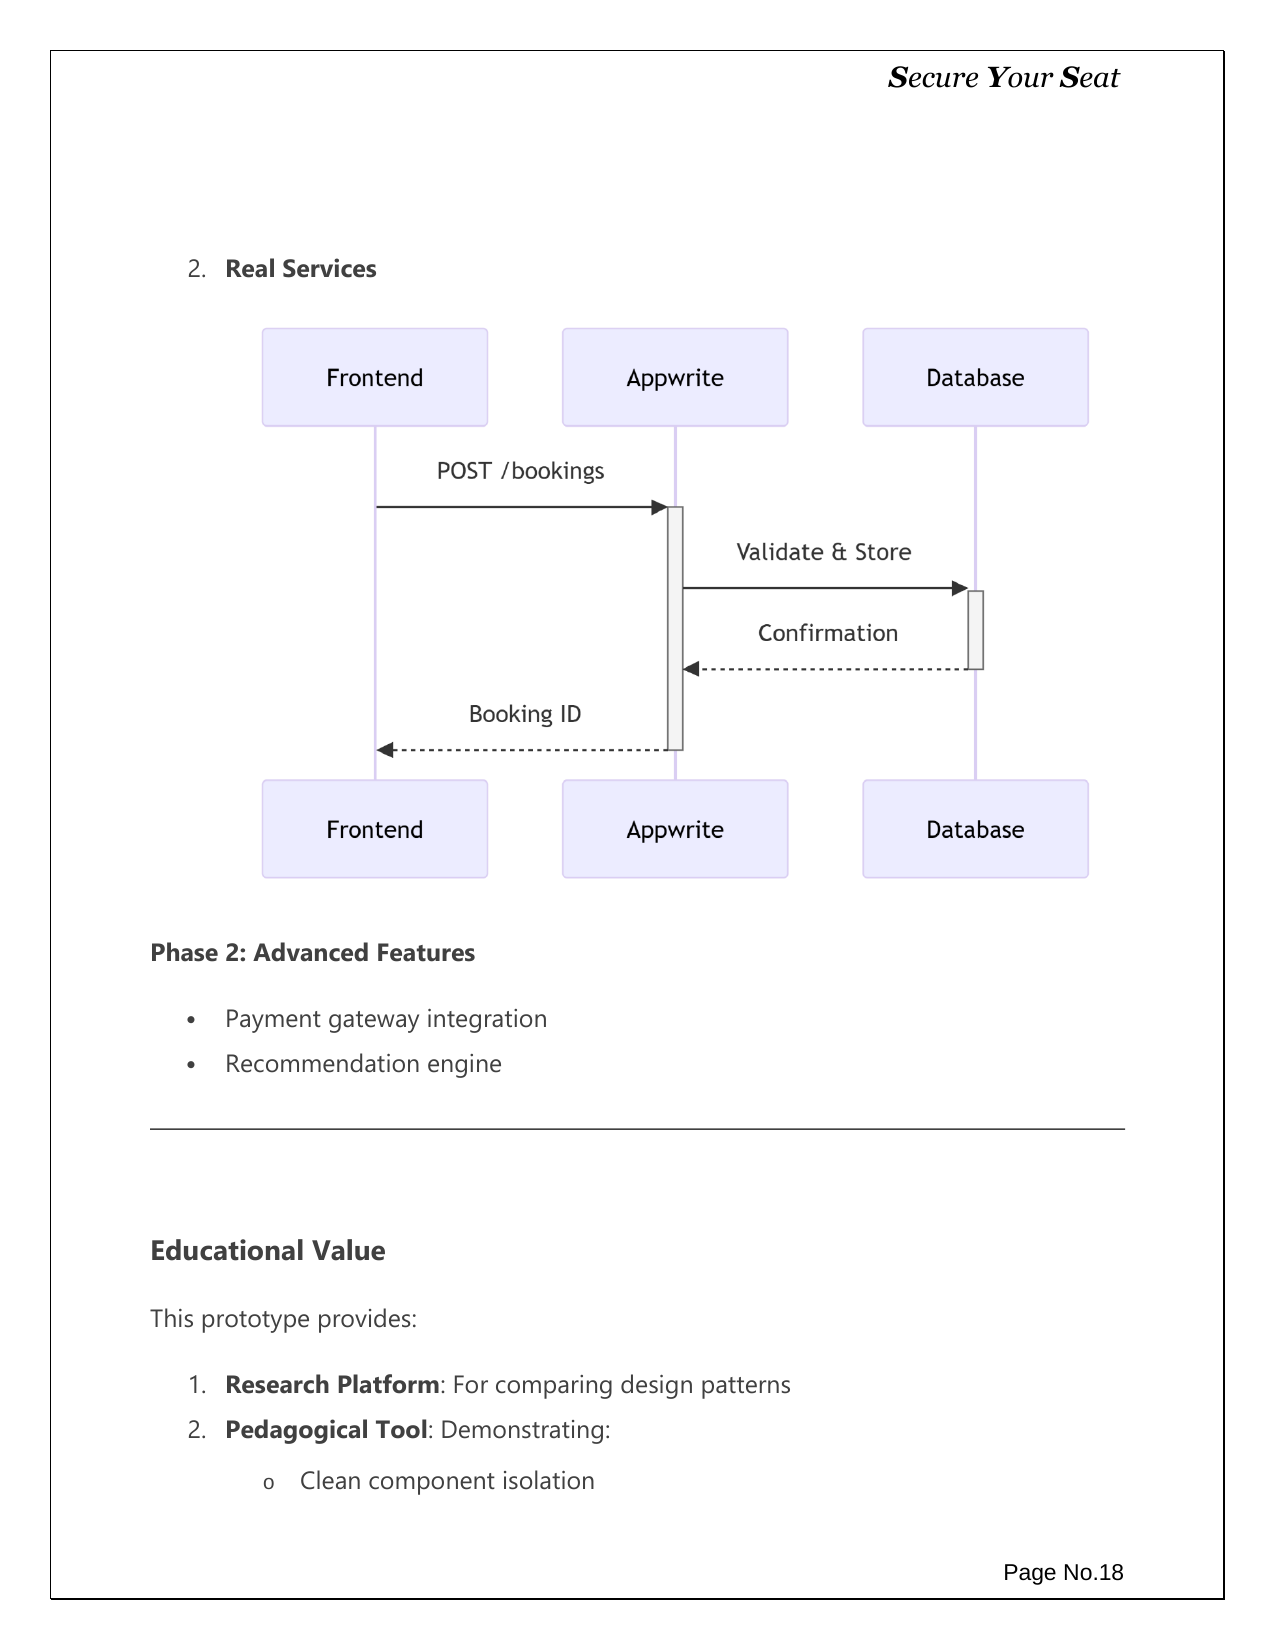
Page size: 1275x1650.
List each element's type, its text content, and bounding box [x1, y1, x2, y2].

text This prototype provides: [150, 1289, 1124, 1333]
text Educational Value [150, 1230, 1124, 1267]
list Clean component isolation [262, 1451, 1124, 1495]
text Phase 2: Advanced Features [150, 923, 1124, 967]
picture [187, 313, 1163, 894]
list Real Services [187, 239, 1124, 284]
list Research Platform: For comparing design patterns [187, 1355, 1124, 1400]
list Payment gateway integration [187, 989, 1124, 1034]
list Pedagogical Tool: Demonstrating: [187, 1400, 1124, 1444]
list Recommendation engine [187, 1034, 1124, 1078]
